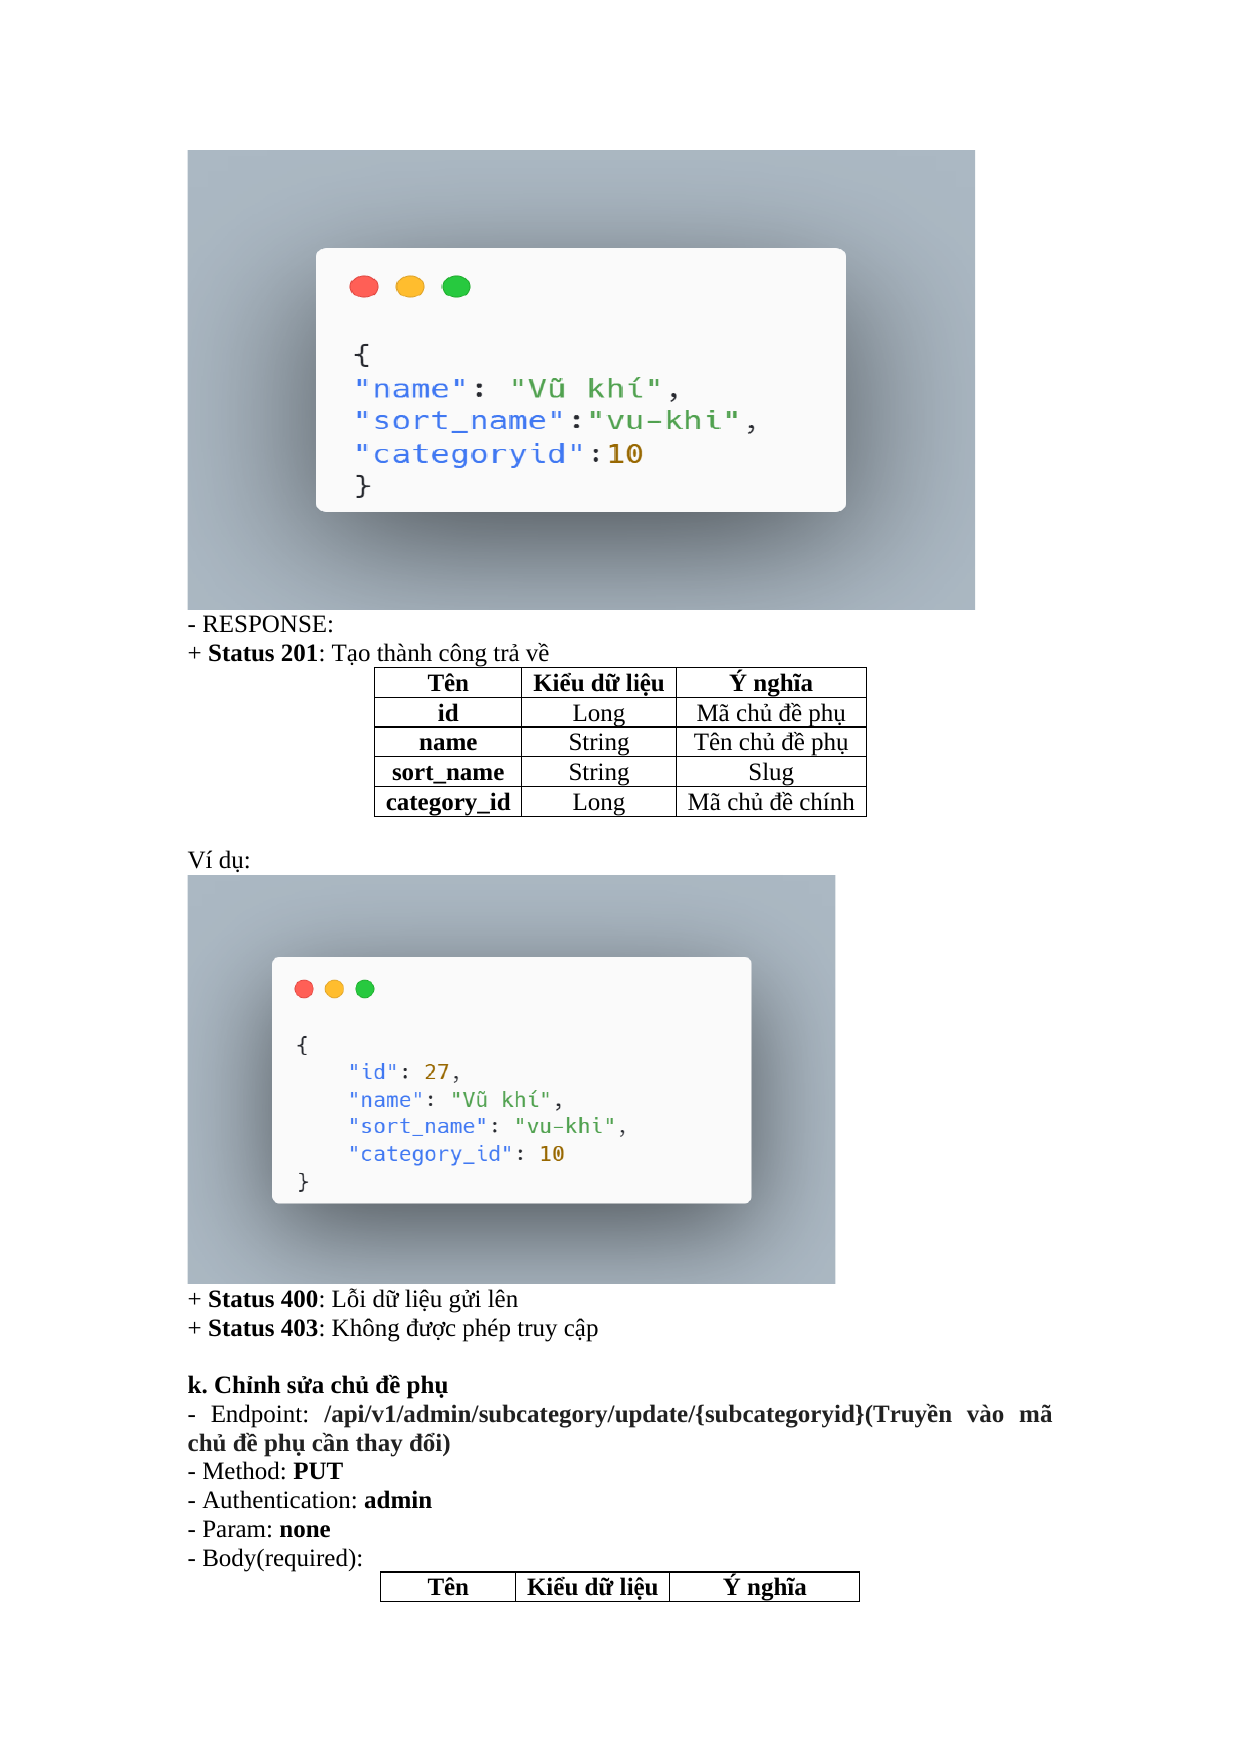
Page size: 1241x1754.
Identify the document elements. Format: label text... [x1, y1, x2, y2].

table_cell Tên chủ đề phụ [677, 728, 866, 756]
table_cell name [375, 728, 521, 756]
table_cell Long [522, 787, 676, 816]
table_cell id [375, 698, 521, 726]
list - Param: none [187, 1514, 1053, 1543]
table_cell category_id [375, 787, 521, 816]
list - Method: PUT [187, 1456, 1053, 1485]
list Ví dụ: [187, 846, 1053, 874]
table_header Tên [375, 668, 521, 697]
list + Status 403: Không được phép truy cập [187, 1313, 1053, 1341]
table_header Kiểu dữ liệu [522, 668, 676, 697]
list + Status 400: Lỗi dữ liệu gửi lên [187, 1284, 1053, 1313]
table_header Kiểu dữ liệu [516, 1573, 669, 1601]
table_cell String [522, 728, 676, 756]
picture [187, 874, 836, 1284]
table_cell sort_name [375, 757, 521, 786]
list - Body(required): [187, 1543, 1053, 1571]
table_cell Slug [677, 757, 866, 786]
list - Endpoint: /api/v1/admin/subcategory/update/{subcategoryid}(Truyền vào mã chủ đề phụ cần thay đổi) [187, 1399, 324, 1456]
table_cell Mã chủ đề chính [677, 787, 866, 816]
picture [187, 150, 976, 610]
list - Endpoint: /api/v1/admin/subcategory/update/{subcategoryid}(Truyền vào mã chủ đề phụ cần thay đổi) [451, 1399, 1053, 1456]
table_cell String [522, 757, 676, 786]
list Chỉnh sửa chủ đề phụ [187, 1370, 1053, 1399]
table_header Ý nghĩa [670, 1573, 859, 1601]
table_header Ý nghĩa [677, 668, 866, 697]
table_header Tên [381, 1573, 515, 1601]
list + Status 201: Tạo thành công trả về [187, 638, 1053, 667]
list - Authentication: admin [187, 1485, 1053, 1514]
list - RESPONSE: [187, 609, 1053, 638]
table_cell Long [522, 698, 676, 726]
table_cell Mã chủ đề phụ [677, 698, 866, 726]
